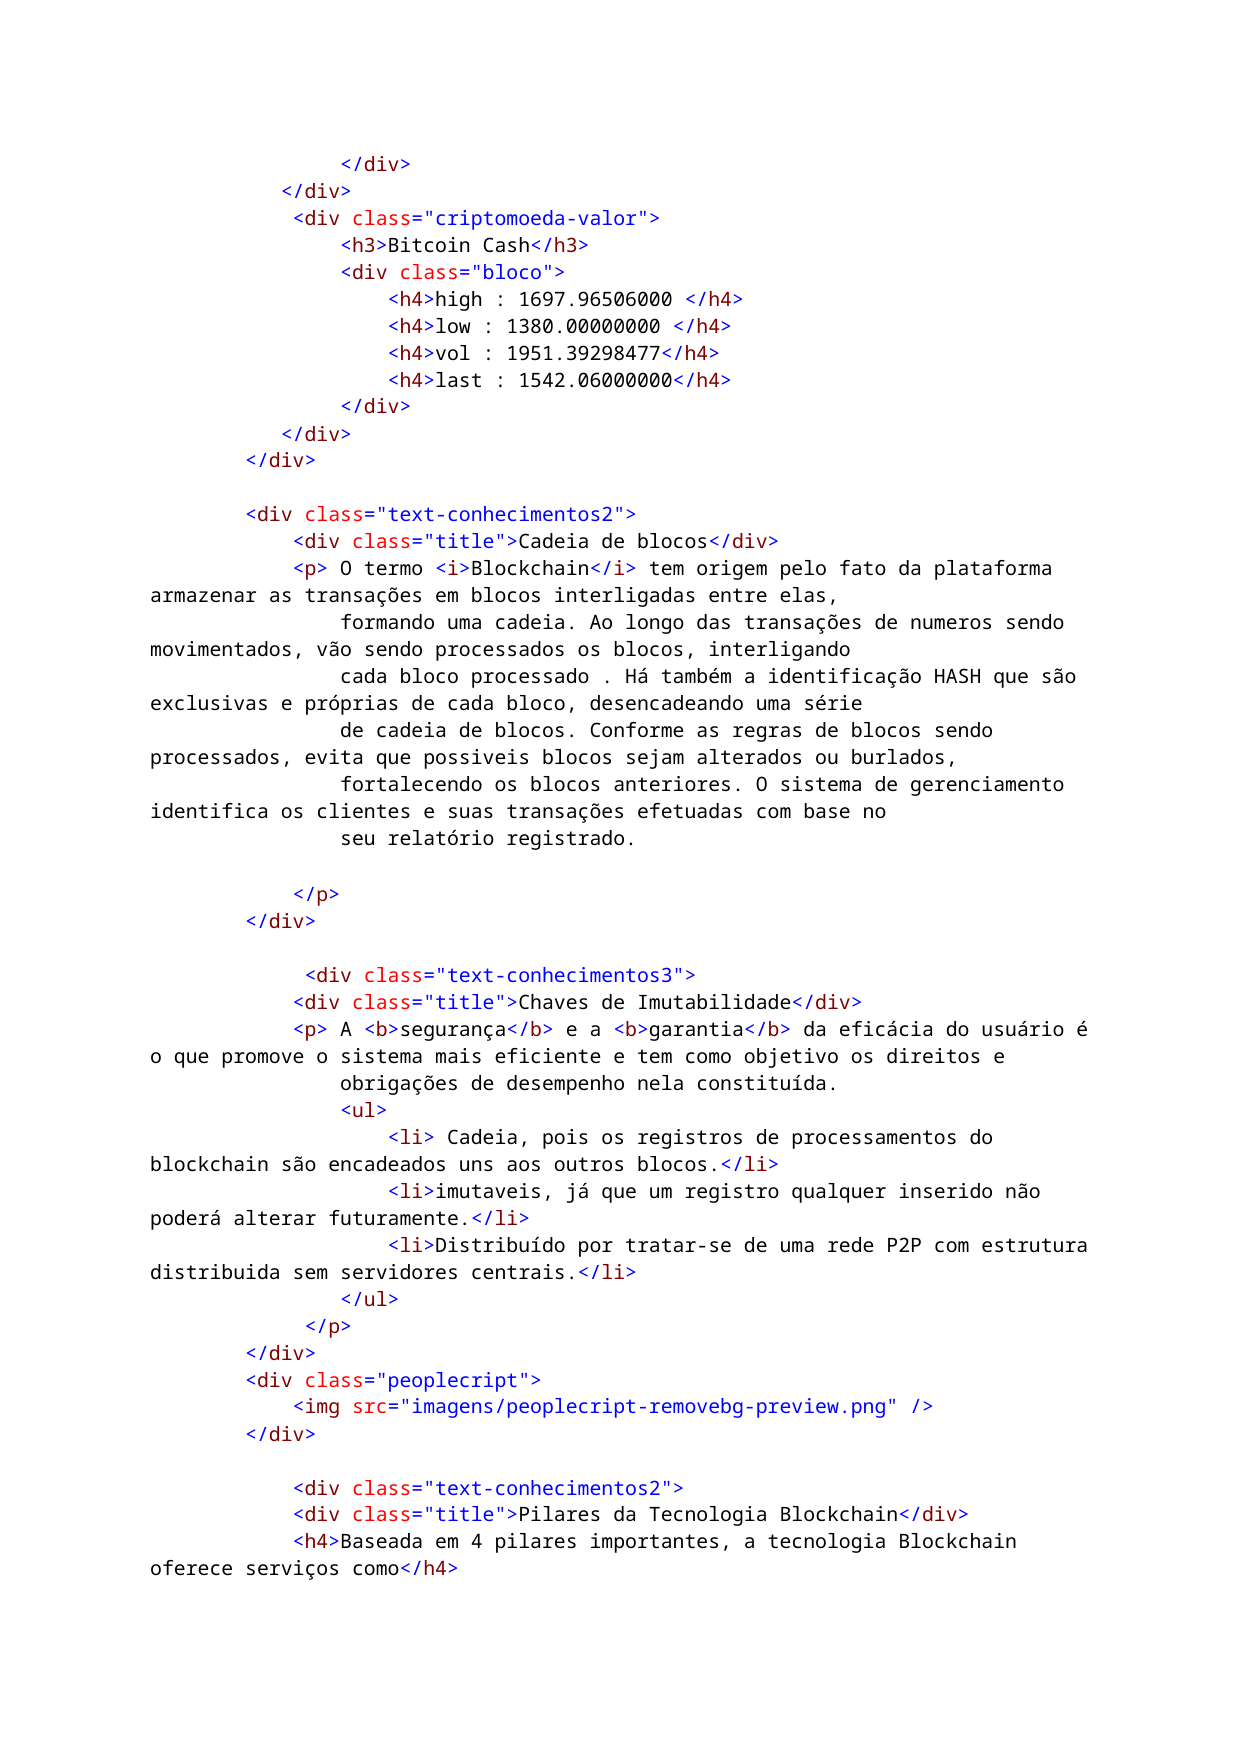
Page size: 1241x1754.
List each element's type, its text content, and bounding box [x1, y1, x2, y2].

text <img src="imagens/peoplecript-removebg-preview.png" /> [150, 1393, 1090, 1420]
text <div class="criptomoeda-valor"> [150, 204, 1090, 231]
text </ul> [150, 1285, 1090, 1312]
text </div> [150, 447, 1090, 474]
text <div class="text-conhecimentos2"> [150, 1474, 1090, 1501]
text </div> [150, 150, 1090, 177]
text <div class="title">Cadeia de blocos</div> [150, 528, 1090, 555]
text </div> [150, 177, 1090, 204]
text formando uma cadeia. Ao longo das transações de numeros sendo movimentados, vão sendo processados os blocos, interligando [150, 609, 1090, 663]
text </div> [150, 1339, 1090, 1366]
text <h4>Baseada em 4 pilares importantes, a tecnologia Blockchain oferece serviços como</h4> [150, 1528, 1090, 1582]
text obrigações de desempenho nela constituída. [150, 1069, 1090, 1096]
text fortalecendo os blocos anteriores. O sistema de gerenciamento identifica os clientes e suas transações efetuadas com base no [150, 771, 1090, 824]
text de cadeia de blocos. Conforme as regras de blocos sendo processados, evita que possiveis blocos sejam alterados ou burlados, [150, 717, 1090, 771]
text <h4>last : 1542.06000000</h4> [150, 366, 1090, 393]
text <div class="text-conhecimentos2"> [150, 501, 1090, 528]
text <div class="bloco"> [150, 258, 1090, 285]
text </p> [150, 1312, 1090, 1339]
text <div class="peoplecript"> [150, 1366, 1090, 1393]
text <h4>high : 1697.96506000 </h4> [150, 285, 1090, 312]
text <h3>Bitcoin Cash</h3> [150, 231, 1090, 258]
text </div> [150, 420, 1090, 447]
text <h4>low : 1380.00000000 </h4> [150, 312, 1090, 339]
text seu relatório registrado. [150, 824, 1090, 851]
text </div> [150, 1420, 1090, 1447]
text <p> O termo <i>Blockchain</i> tem origem pelo fato da plataforma armazenar as transações em blocos interligadas entre elas, [150, 555, 1090, 609]
text <li>imutaveis, já que um registro qualquer inserido não poderá alterar futuramente.</li> [150, 1177, 1090, 1231]
text <p> A <b>segurança</b> e a <b>garantia</b> da eficácia do usuário é o que promove o sistema mais eficiente e tem como objetivo os direitos e [150, 1015, 1090, 1069]
text </div> [150, 393, 1090, 420]
text <ul> [150, 1096, 1090, 1123]
text <div class="title">Pilares da Tecnologia Blockchain</div> [150, 1501, 1090, 1528]
text <li> Cadeia, pois os registros de processamentos do blockchain são encadeados uns aos outros blocos.</li> [150, 1123, 1090, 1177]
text cada bloco processado . Há também a identificação HASH que são exclusivas e próprias de cada bloco, desencadeando uma série [150, 663, 1090, 717]
text <div class="text-conhecimentos3"> [150, 961, 1090, 988]
text </p> [150, 880, 1090, 907]
text <h4>vol : 1951.39298477</h4> [150, 339, 1090, 366]
text <div class="title">Chaves de Imutabilidade</div> [150, 988, 1090, 1015]
text </div> [150, 907, 1090, 934]
text <li>Distribuído por tratar-se de uma rede P2P com estrutura distribuida sem servidores centrais.</li> [150, 1231, 1090, 1285]
